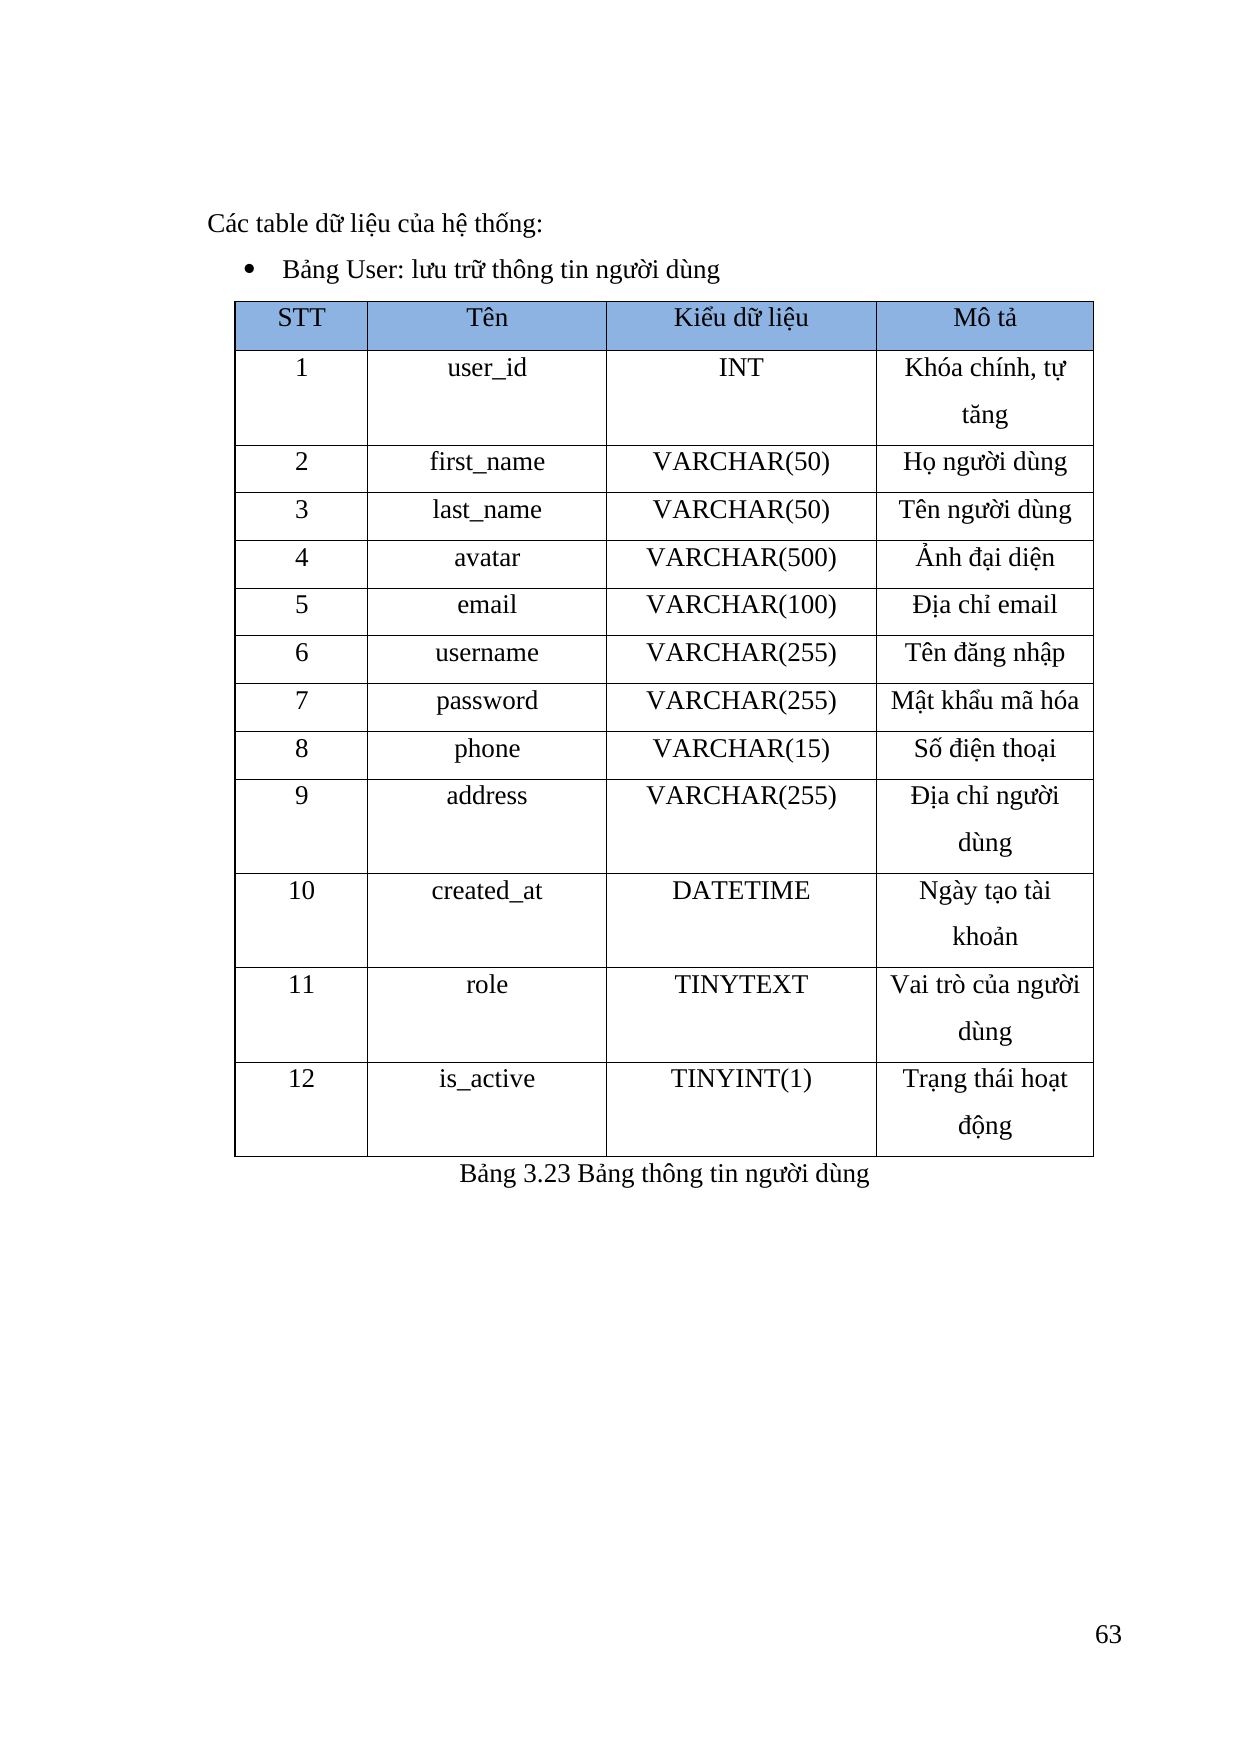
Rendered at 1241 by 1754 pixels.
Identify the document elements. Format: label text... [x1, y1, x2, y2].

table_cell 11 [236, 968, 367, 1062]
table_cell INT [607, 351, 876, 444]
table_cell VARCHAR(50) [607, 446, 876, 492]
table_cell Số điện thoại [877, 732, 1093, 778]
table_cell Khóa chính, tự tăng [877, 351, 1093, 444]
table_cell VARCHAR(100) [607, 589, 876, 635]
table_cell VARCHAR(255) [607, 636, 876, 683]
table_cell Ảnh đại diện [877, 541, 1093, 588]
text Các table dữ liệu của hệ thống: [207, 207, 1122, 238]
table_cell Trạng thái hoạt động [877, 1063, 1093, 1156]
table_cell TINYINT(1) [607, 1063, 876, 1156]
table_cell 7 [236, 684, 367, 731]
table_cell 3 [236, 493, 367, 540]
table_cell Vai trò của người dùng [877, 968, 1093, 1062]
table_cell created_at [368, 874, 606, 967]
list Bảng User: lưu trữ thông tin người dùng [244, 254, 1122, 285]
table_cell 9 [236, 780, 367, 873]
table_cell VARCHAR(50) [607, 493, 876, 540]
table_cell password [368, 684, 606, 731]
table_cell avatar [368, 541, 606, 588]
table_cell last_name [368, 493, 606, 540]
table_cell Ngày tạo tài khoản [877, 874, 1093, 967]
table_cell username [368, 636, 606, 683]
table_cell 1 [236, 351, 367, 444]
table_header Kiểu dữ liệu [607, 302, 876, 350]
table_cell Tên người dùng [877, 493, 1093, 540]
table_cell user_id [368, 351, 606, 444]
table_cell 2 [236, 446, 367, 492]
table_cell 5 [236, 589, 367, 635]
table_cell 8 [236, 732, 367, 778]
table_header Mô tả [877, 302, 1093, 350]
table_cell Địa chỉ người dùng [877, 780, 1093, 873]
table_cell is_active [368, 1063, 606, 1156]
table_cell role [368, 968, 606, 1062]
table_cell email [368, 589, 606, 635]
table_cell Địa chỉ email [877, 589, 1093, 635]
table_cell VARCHAR(255) [607, 780, 876, 873]
table_cell DATETIME [607, 874, 876, 967]
table_cell VARCHAR(255) [607, 684, 876, 731]
table_cell Tên đăng nhập [877, 636, 1093, 683]
table_cell Mật khẩu mã hóa [877, 684, 1093, 731]
table_cell phone [368, 732, 606, 778]
table_cell 4 [236, 541, 367, 588]
table_cell VARCHAR(15) [607, 732, 876, 778]
table_header STT [236, 302, 367, 350]
table_cell VARCHAR(500) [607, 541, 876, 588]
table_cell address [368, 780, 606, 873]
table_cell Họ người dùng [877, 446, 1093, 492]
table_cell TINYTEXT [607, 968, 876, 1062]
table_header Tên [368, 302, 606, 350]
table_cell 6 [236, 636, 367, 683]
table_cell 10 [236, 874, 367, 967]
table_cell 12 [236, 1063, 367, 1156]
table_cell first_name [368, 446, 606, 492]
